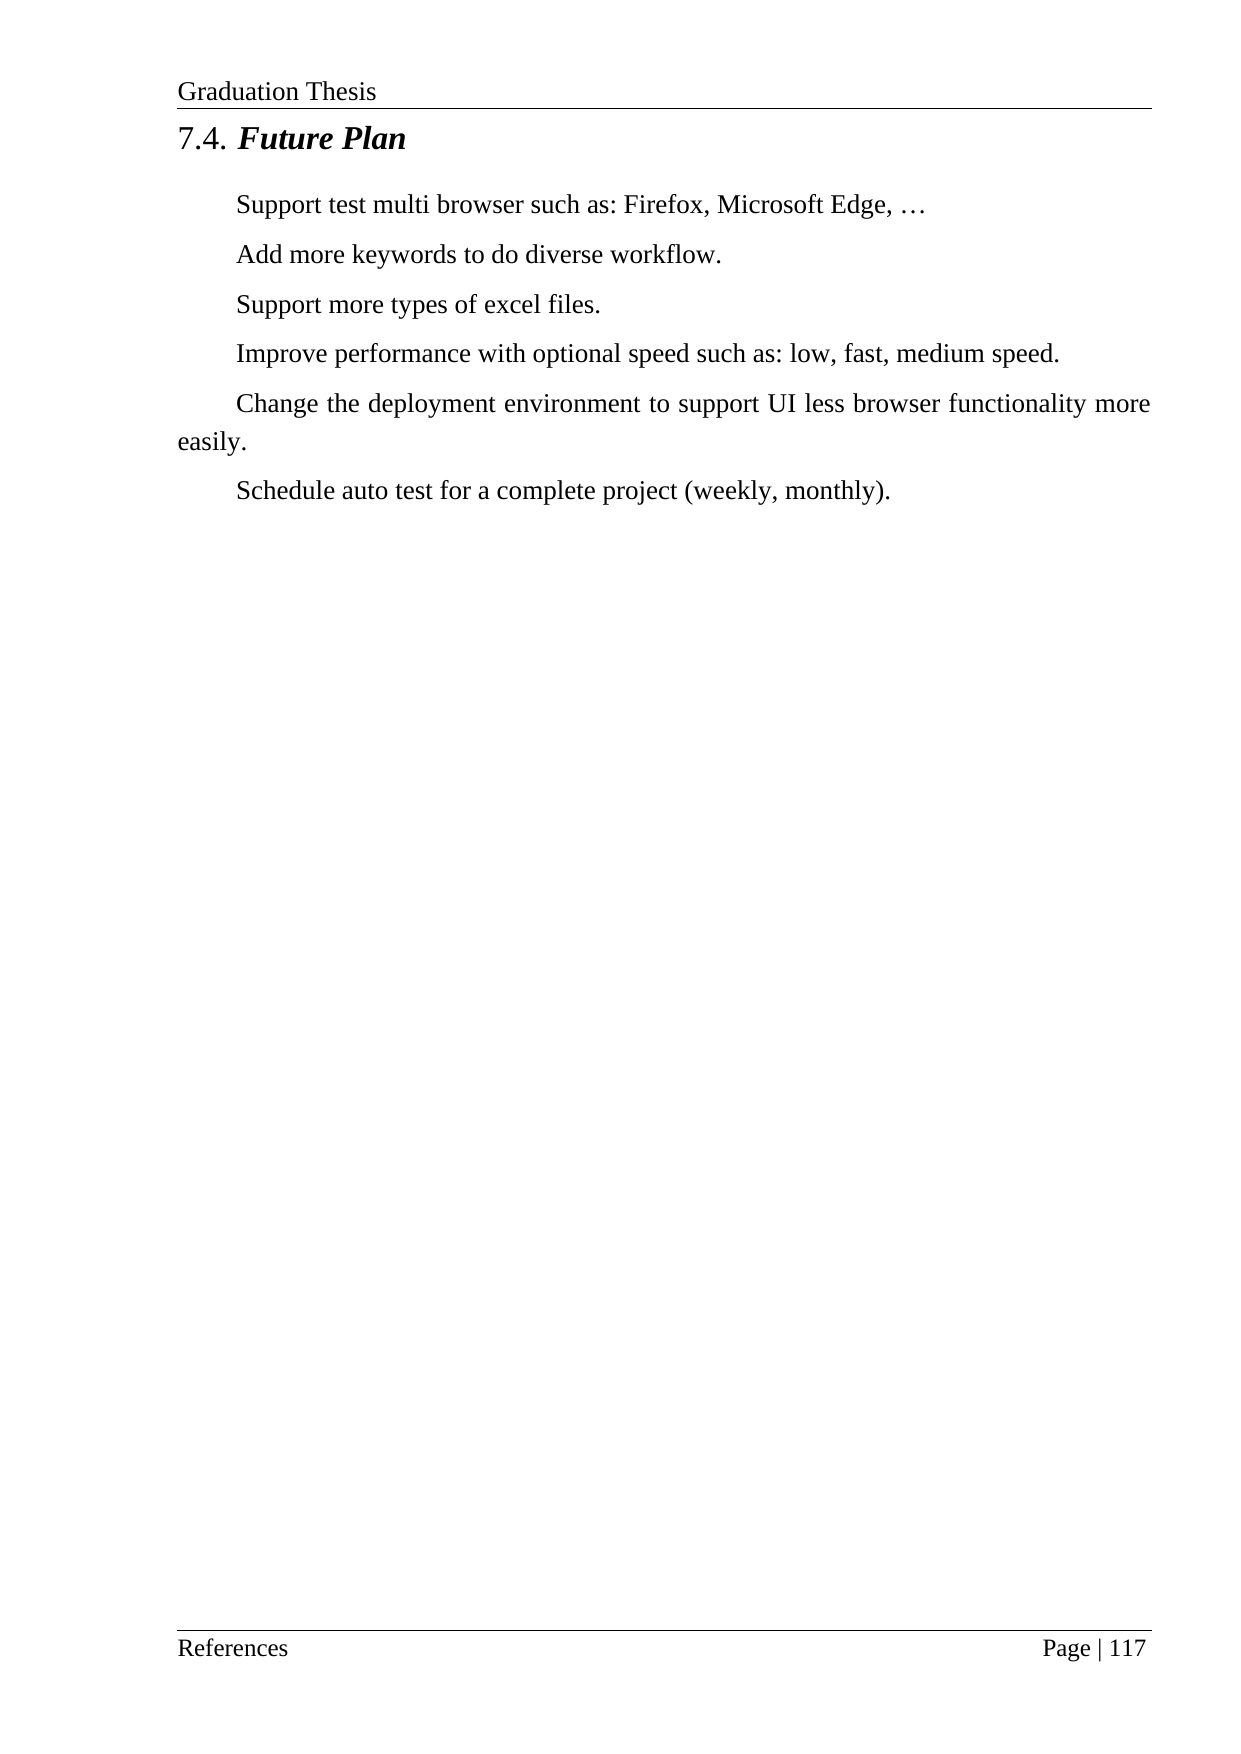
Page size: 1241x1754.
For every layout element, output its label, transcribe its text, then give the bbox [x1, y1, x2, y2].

text Change the deployment environment to support UI less browser functionality more easily. [177, 387, 1152, 456]
subtitle Future Plan [177, 118, 1152, 156]
text Improve performance with optional speed such as: low, fast, medium speed. [177, 337, 1152, 369]
text Add more keywords to do diverse workflow. [177, 238, 1152, 269]
text Support more types of excel files. [177, 288, 1152, 319]
text Schedule auto test for a complete project (weekly, monthly). [177, 474, 1152, 506]
text Support test multi browser such as: Firefox, Microsoft Edge, … [177, 188, 1152, 219]
